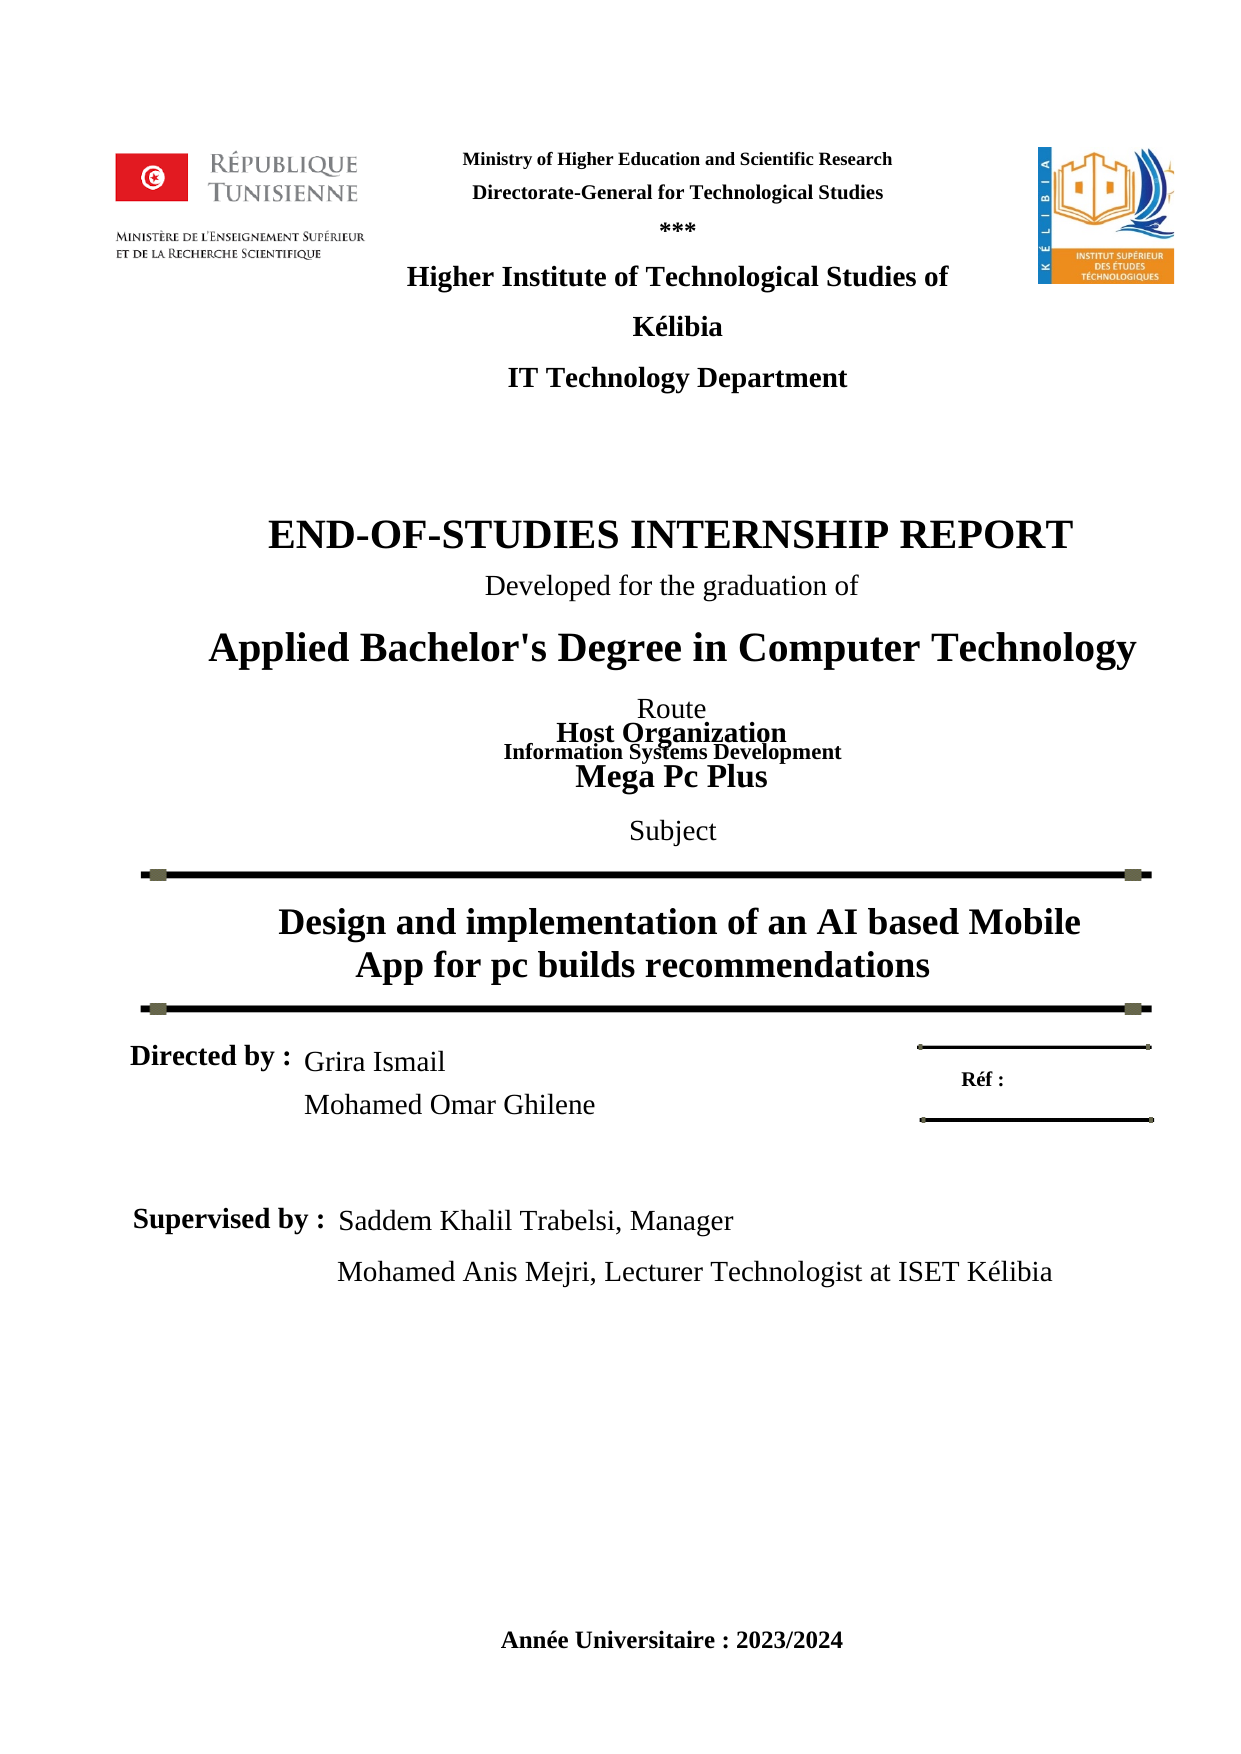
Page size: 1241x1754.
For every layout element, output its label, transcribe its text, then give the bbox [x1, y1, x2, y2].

picture [1038, 147, 1175, 284]
table_header [976, 148, 1185, 441]
table_header [100, 148, 379, 441]
picture [140, 1003, 1152, 1015]
picture [917, 1044, 1152, 1050]
table_header Ministry of Higher Education and Scientific Research Directorate-General for Technological Studies *** Higher Institute of Technological Studies of Kélibia IT Technology Department [379, 148, 976, 441]
picture [919, 1117, 1155, 1123]
picture [140, 869, 1152, 881]
picture [112, 147, 367, 267]
